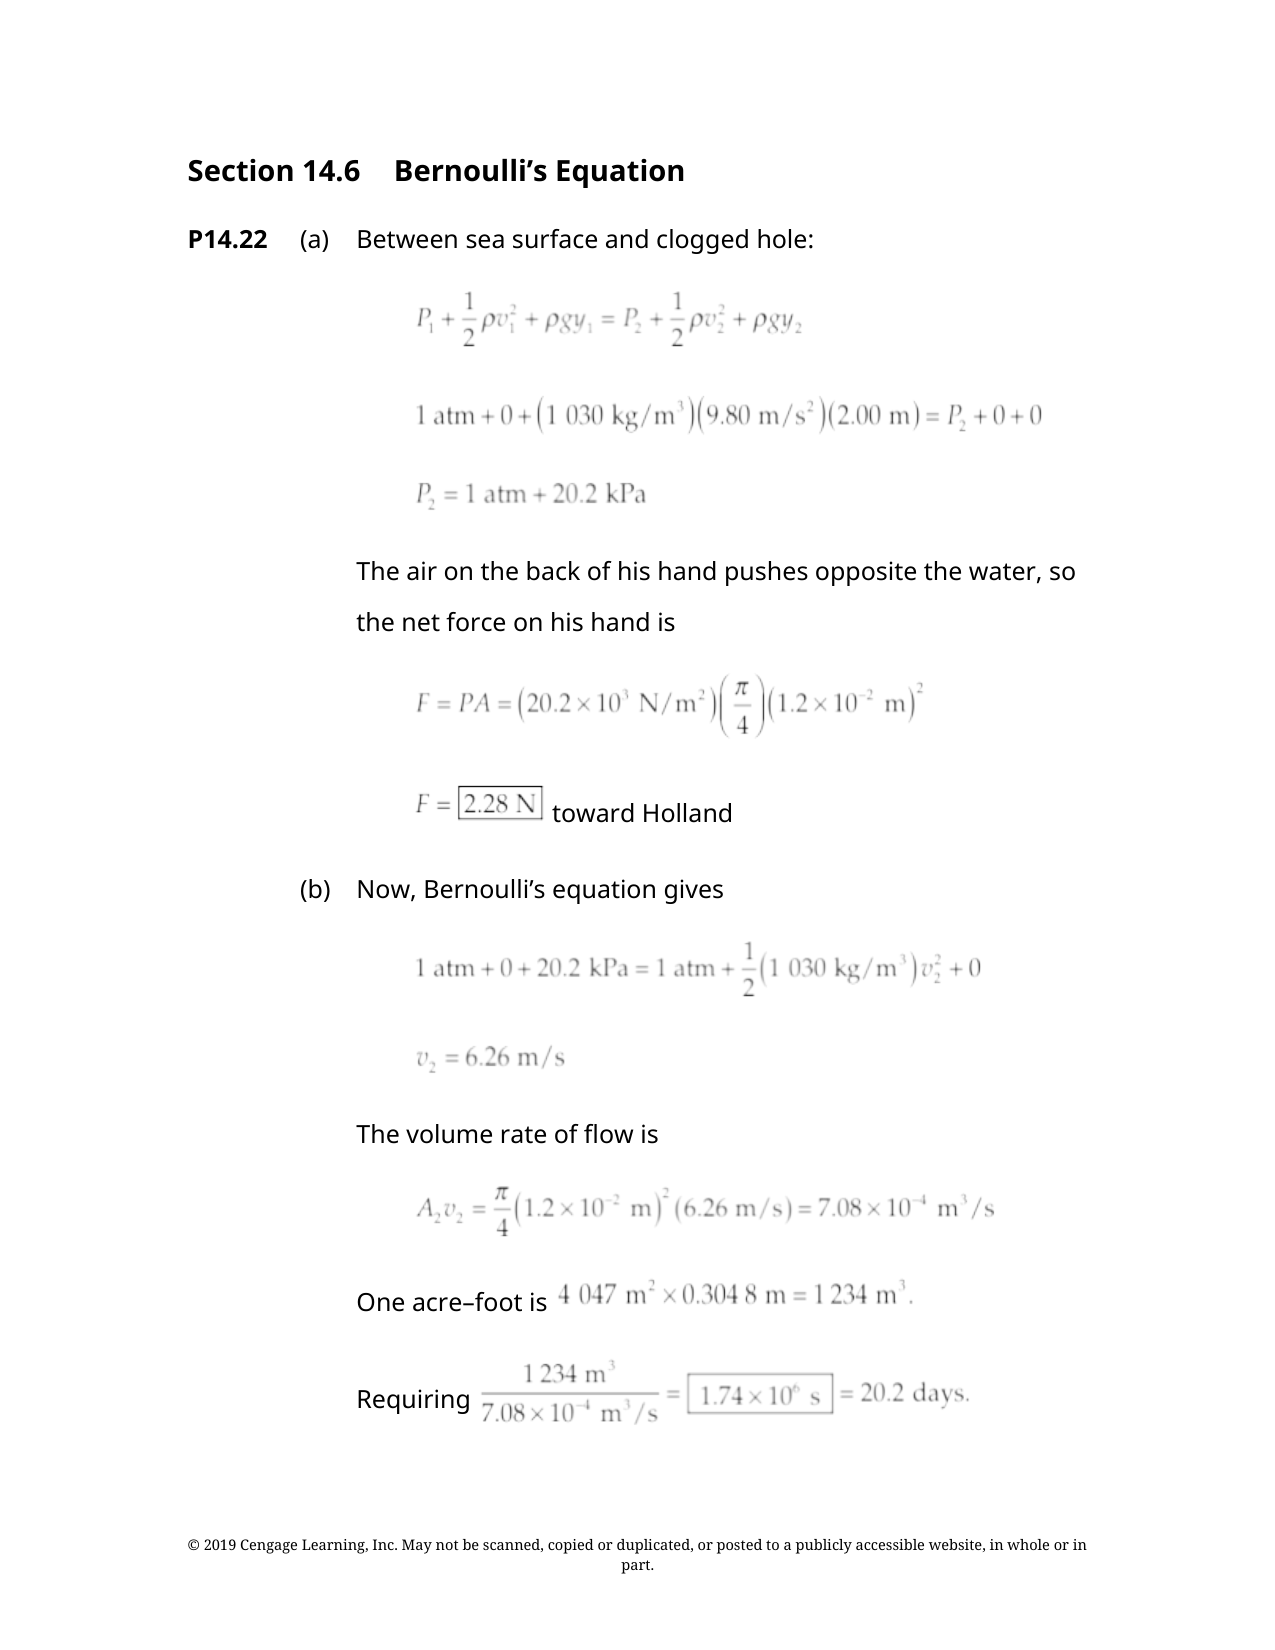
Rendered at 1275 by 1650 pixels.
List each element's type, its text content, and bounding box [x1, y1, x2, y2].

text (b) Now, Bernoulli’s equation gives [187, 872, 1087, 906]
text Section 14.6 Bernoulli’s Equation [187, 150, 1087, 190]
text The air on the back of his hand pushes opposite the water, so the net force on his hand is [187, 554, 1087, 639]
text P14.22 (a) Between sea surface and clogged hole: [187, 222, 1087, 256]
text toward Holland [187, 782, 1087, 842]
text One acre–foot is [187, 1273, 1087, 1330]
text The volume rate of flow is [187, 1116, 1087, 1150]
text Requiring [187, 1355, 1087, 1442]
